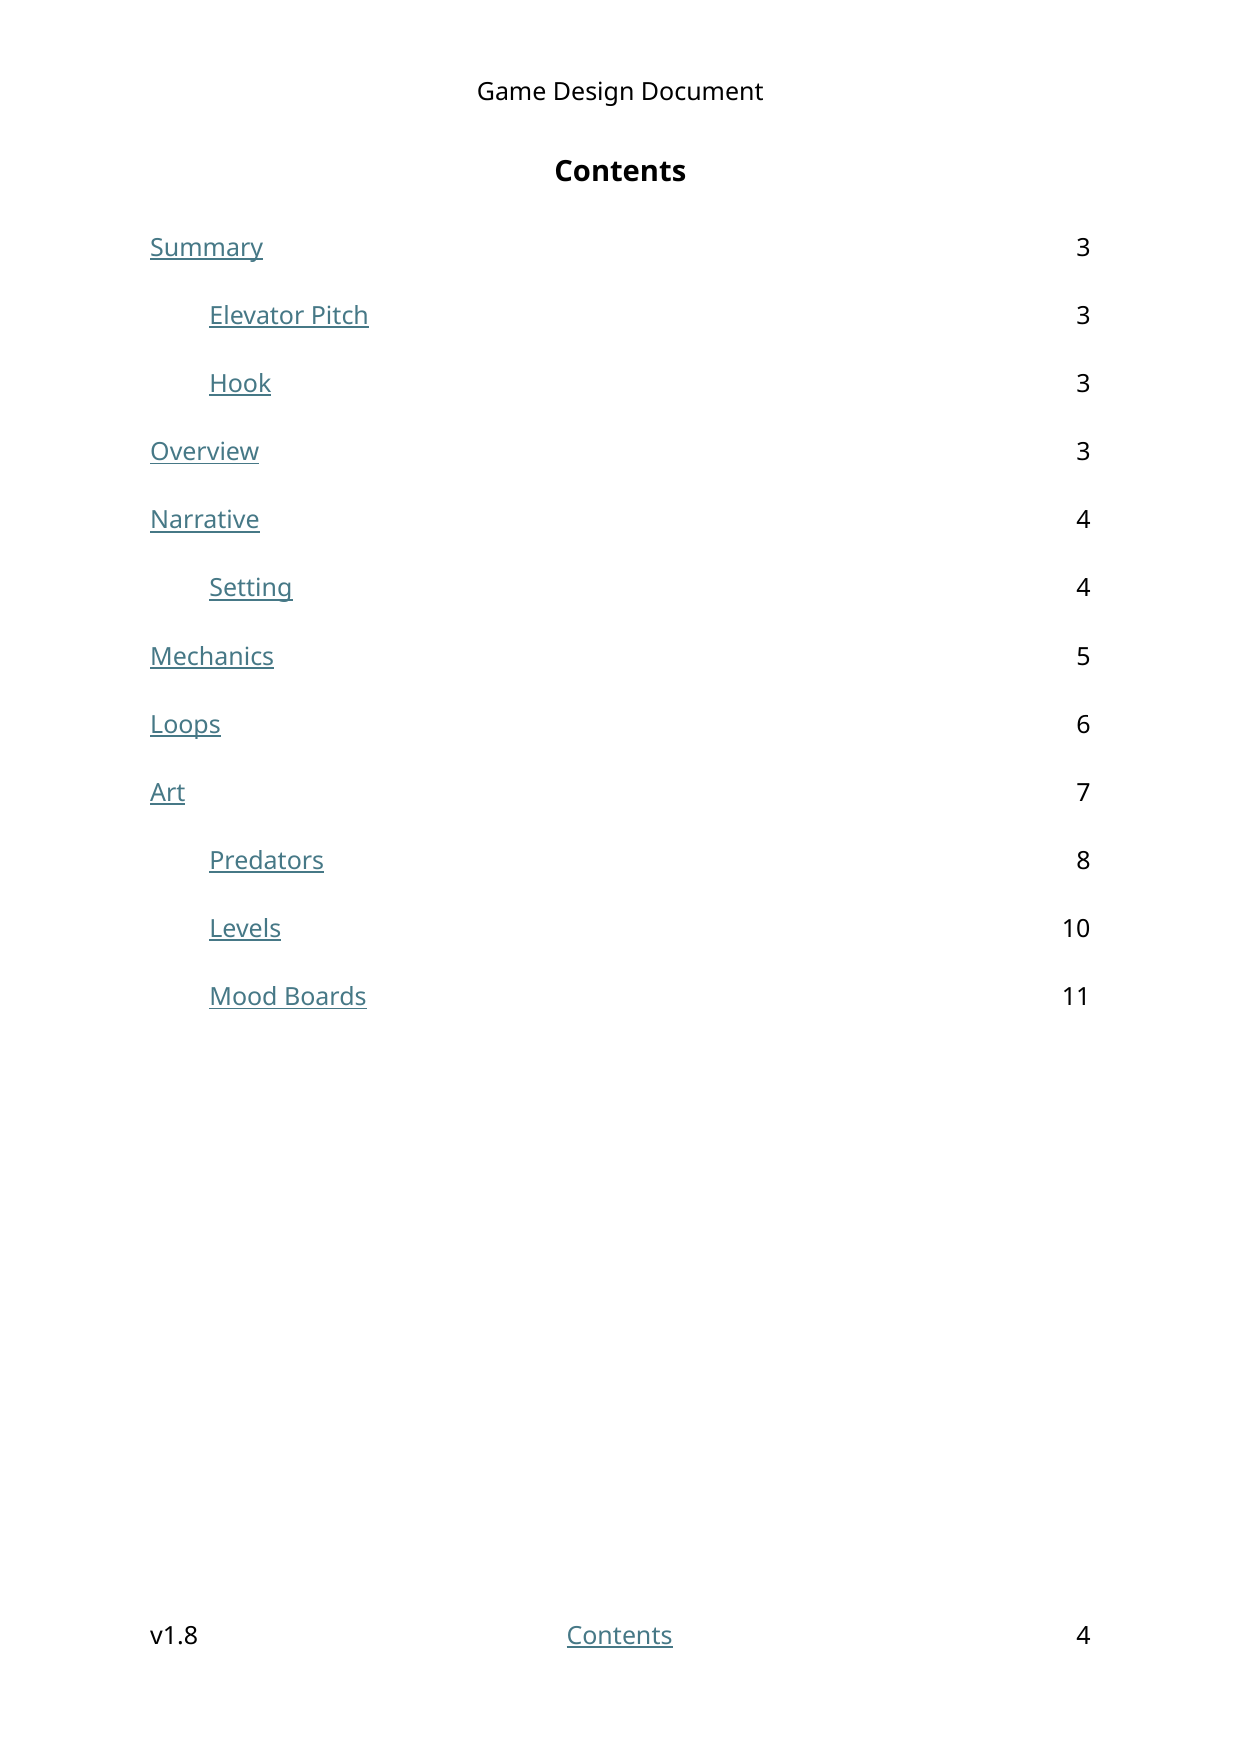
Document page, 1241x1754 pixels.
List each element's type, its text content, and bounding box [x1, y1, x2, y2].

text Art 7 [150, 774, 1090, 808]
text Mood Boards 11 [150, 979, 1090, 1013]
text Elevator Pitch 3 [150, 297, 1090, 332]
text Summary 3 [150, 229, 1090, 263]
subtitle Contents [150, 150, 1090, 190]
text Loops 6 [150, 706, 1090, 740]
text Setting 4 [150, 570, 1090, 604]
text Levels 10 [150, 911, 1090, 945]
text Overview 3 [150, 434, 1090, 468]
text Narrative 4 [150, 502, 1090, 536]
text Mechanics 5 [150, 638, 1090, 672]
text Predators 8 [150, 842, 1090, 877]
text Hook 3 [150, 366, 1090, 400]
